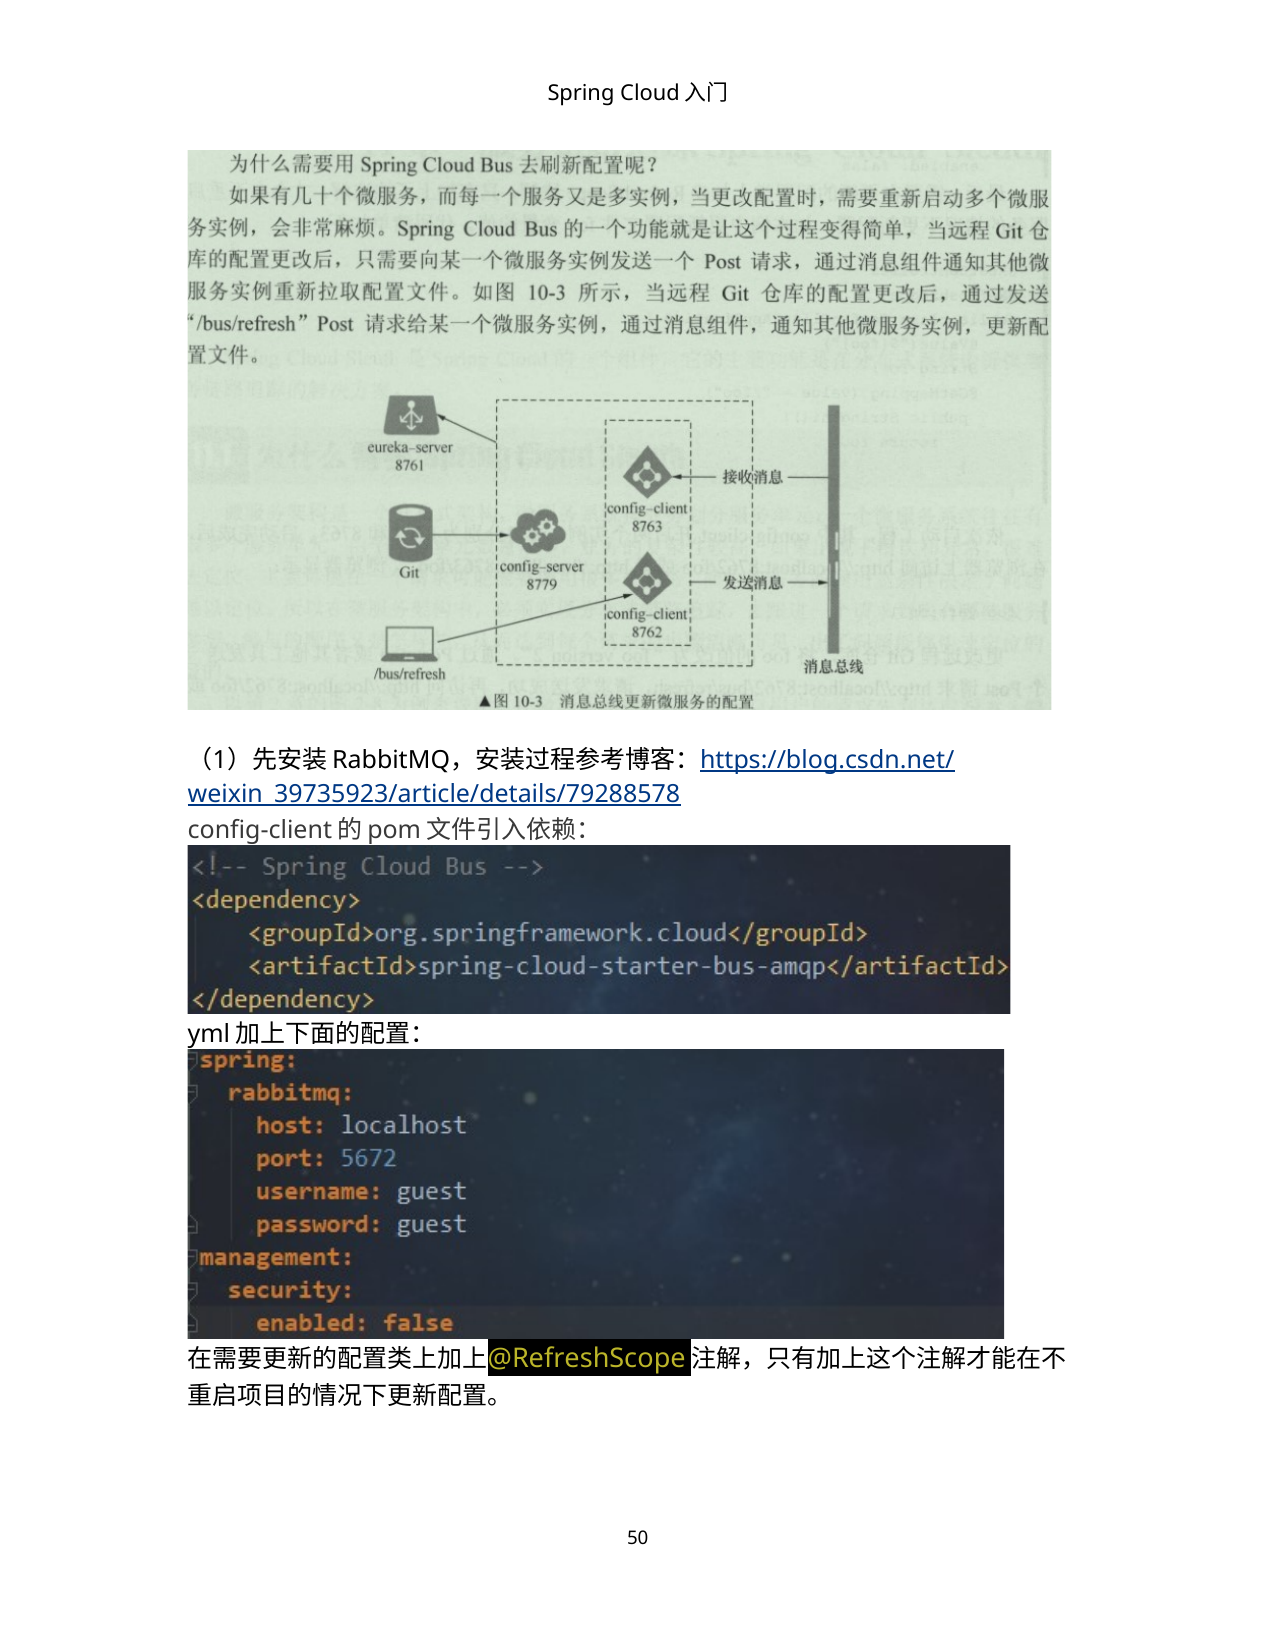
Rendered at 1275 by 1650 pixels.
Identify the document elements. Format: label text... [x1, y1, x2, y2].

picture [187, 150, 1052, 710]
picture [187, 1049, 1005, 1339]
text config-client的pom文件引入依赖： [187, 809, 1087, 846]
text （1）先安装RabbitMQ，安装过程参考博客：https://blog.csdn.net/weixin_39735923/article/details/79288578 [187, 739, 1087, 809]
text 在需要更新的配置类上加上@RefreshScope注解，只有加上这个注解才能在不重启项目的情况下更新配置。 [187, 1339, 1087, 1412]
text yml加上下面的配置： [187, 1013, 1087, 1049]
picture [187, 845, 1011, 1014]
